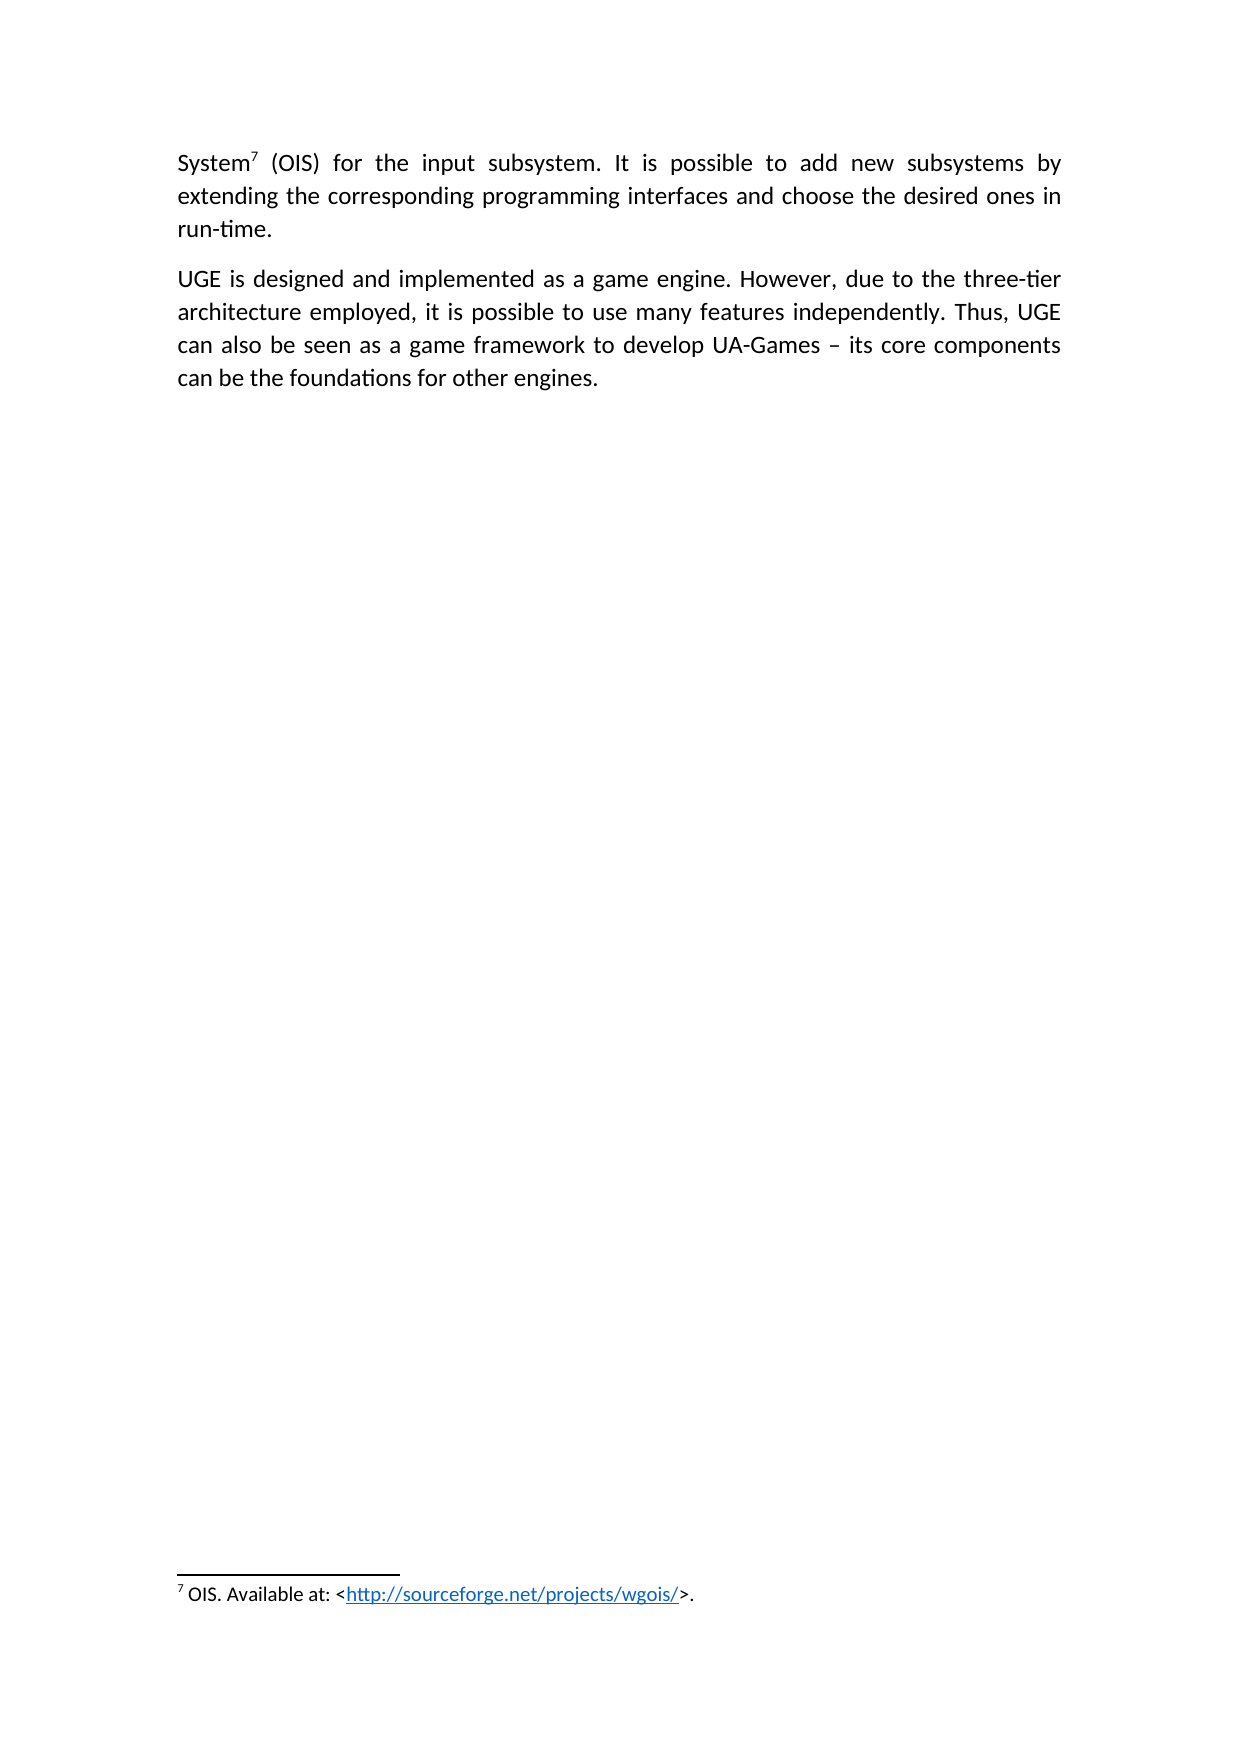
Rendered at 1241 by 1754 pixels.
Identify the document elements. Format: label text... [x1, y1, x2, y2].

text UGE is designed and implemented as a game engine. However, due to the three-tier architecture employed, it is possible to use many features independently. Thus, UGE can also be seen as a game framework to develop UA-Games – its core components can be the foundations for other engines. [177, 263, 1063, 392]
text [177, 148, 1063, 244]
